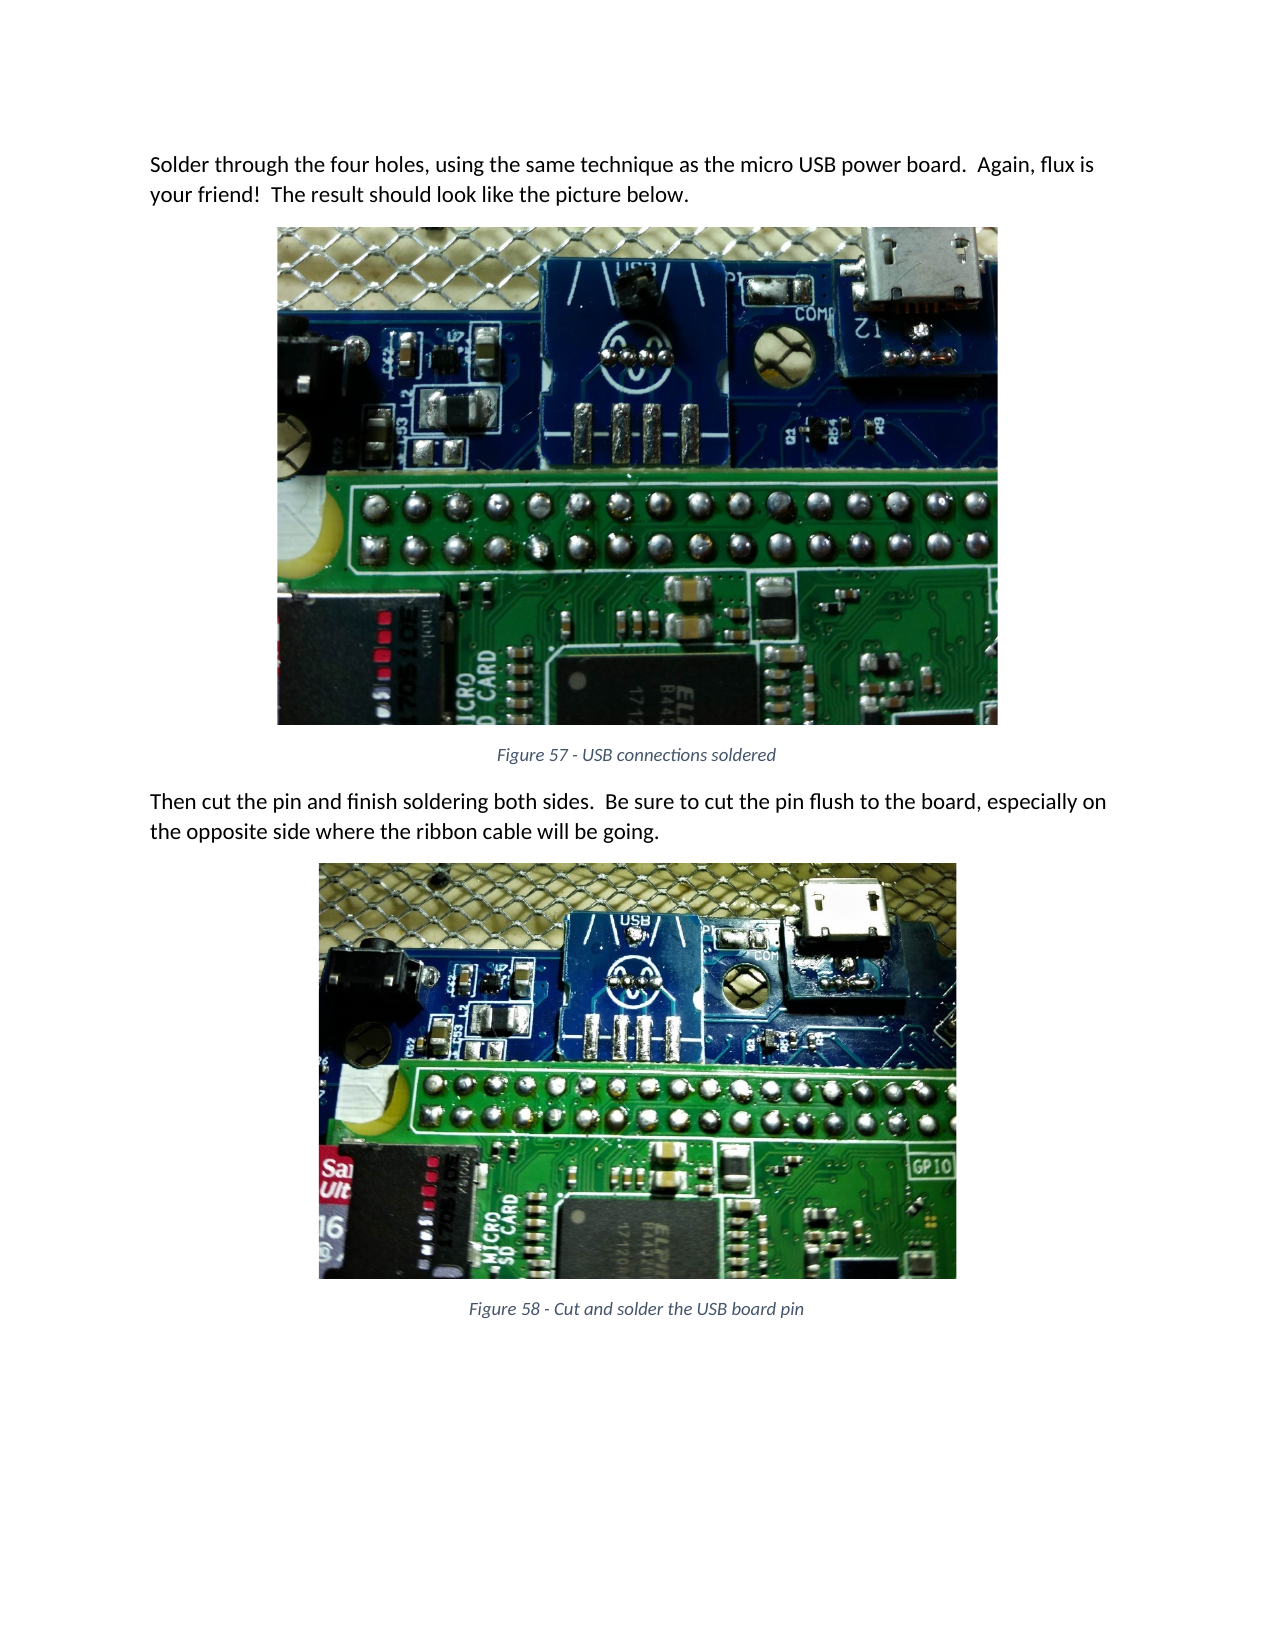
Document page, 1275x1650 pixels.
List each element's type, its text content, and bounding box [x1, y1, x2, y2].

text Solder through the four holes, using the same technique as the micro USB power board. Again, flux is your friend! The result should look like the picture below. [150, 150, 1125, 208]
text Then cut the pin and finish soldering both sides. Be sure to cut the pin flush to the board, especially on the opposite side where the ribbon cable will be going. [150, 787, 1125, 845]
picture [277, 227, 998, 725]
text Figure 57 - USB connections soldered [150, 743, 1125, 766]
picture [318, 863, 957, 1279]
text Figure 58 - Cut and solder the USB board pin [150, 1298, 1125, 1321]
